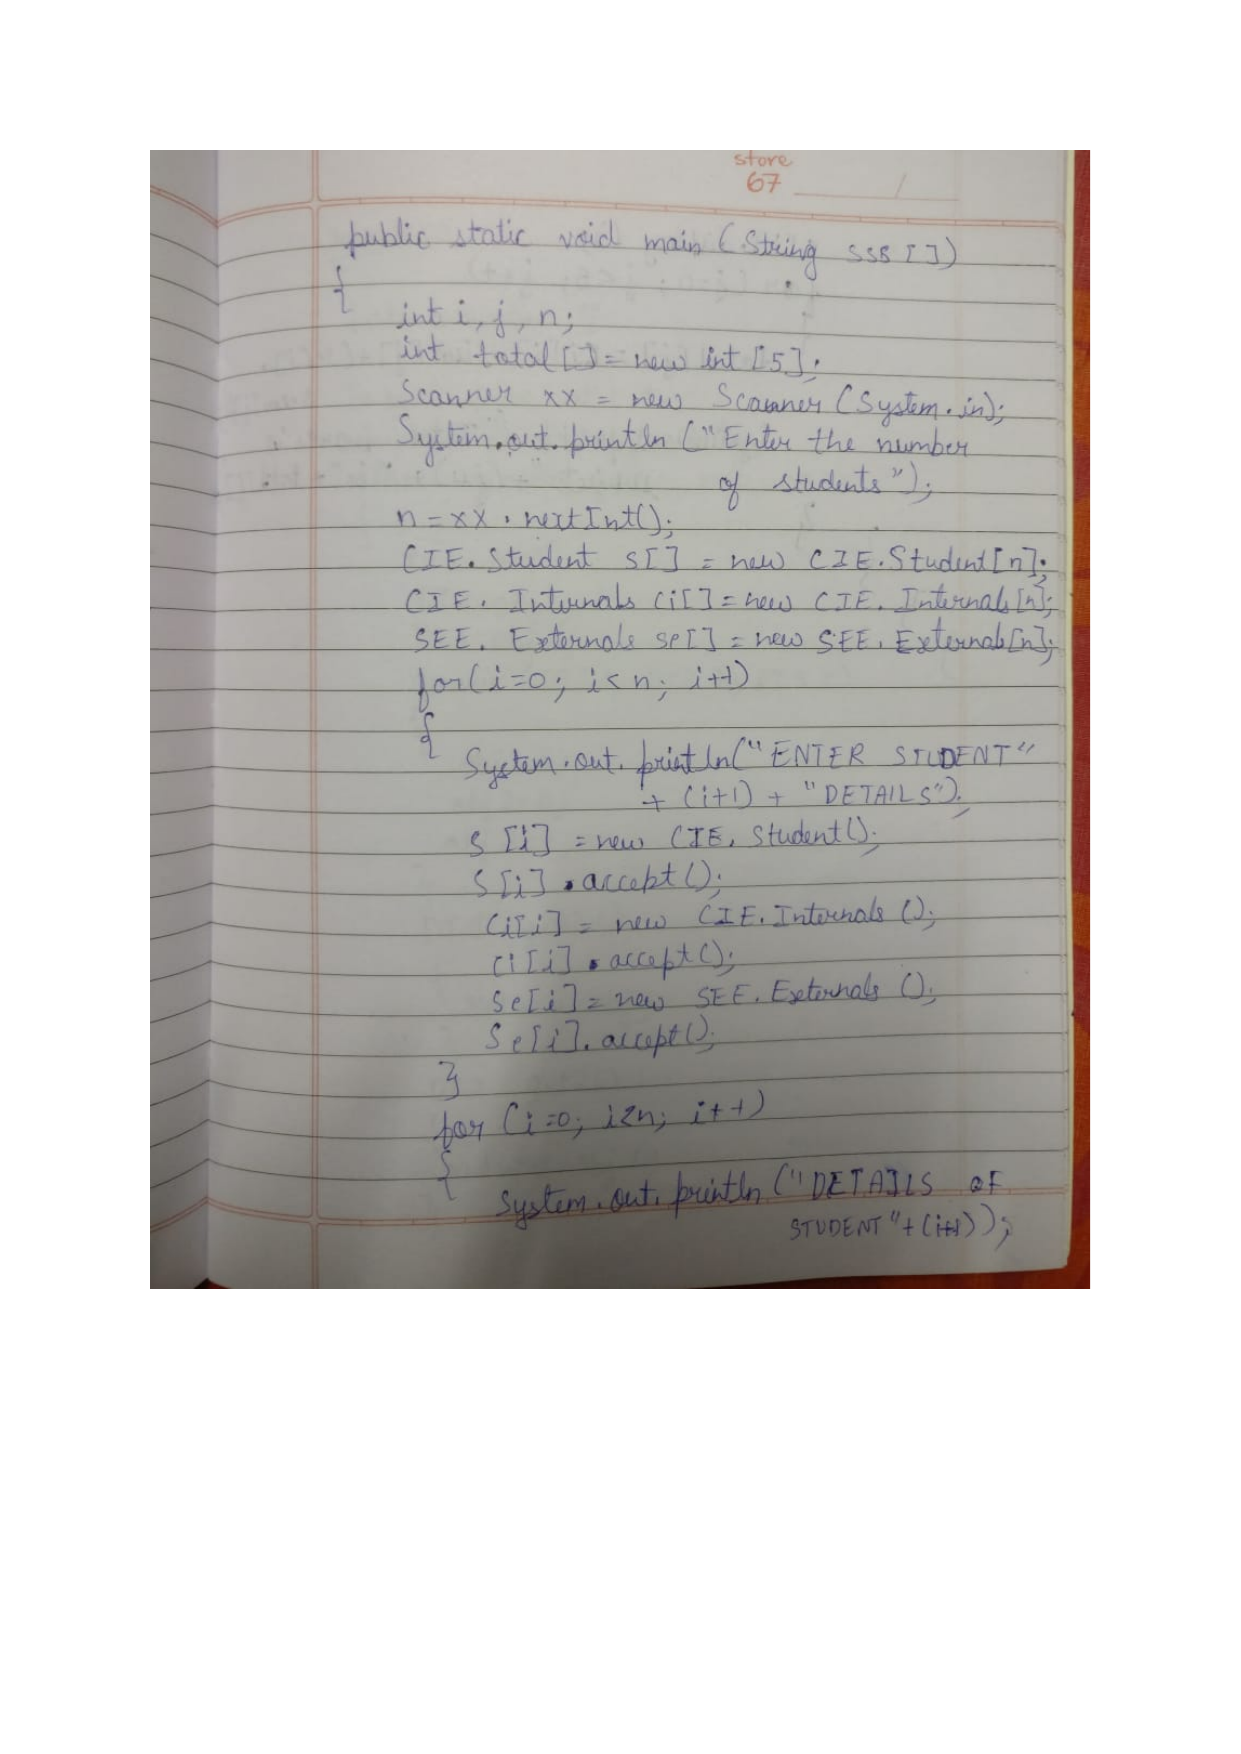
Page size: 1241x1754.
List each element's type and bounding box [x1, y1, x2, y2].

picture [150, 150, 1091, 1289]
